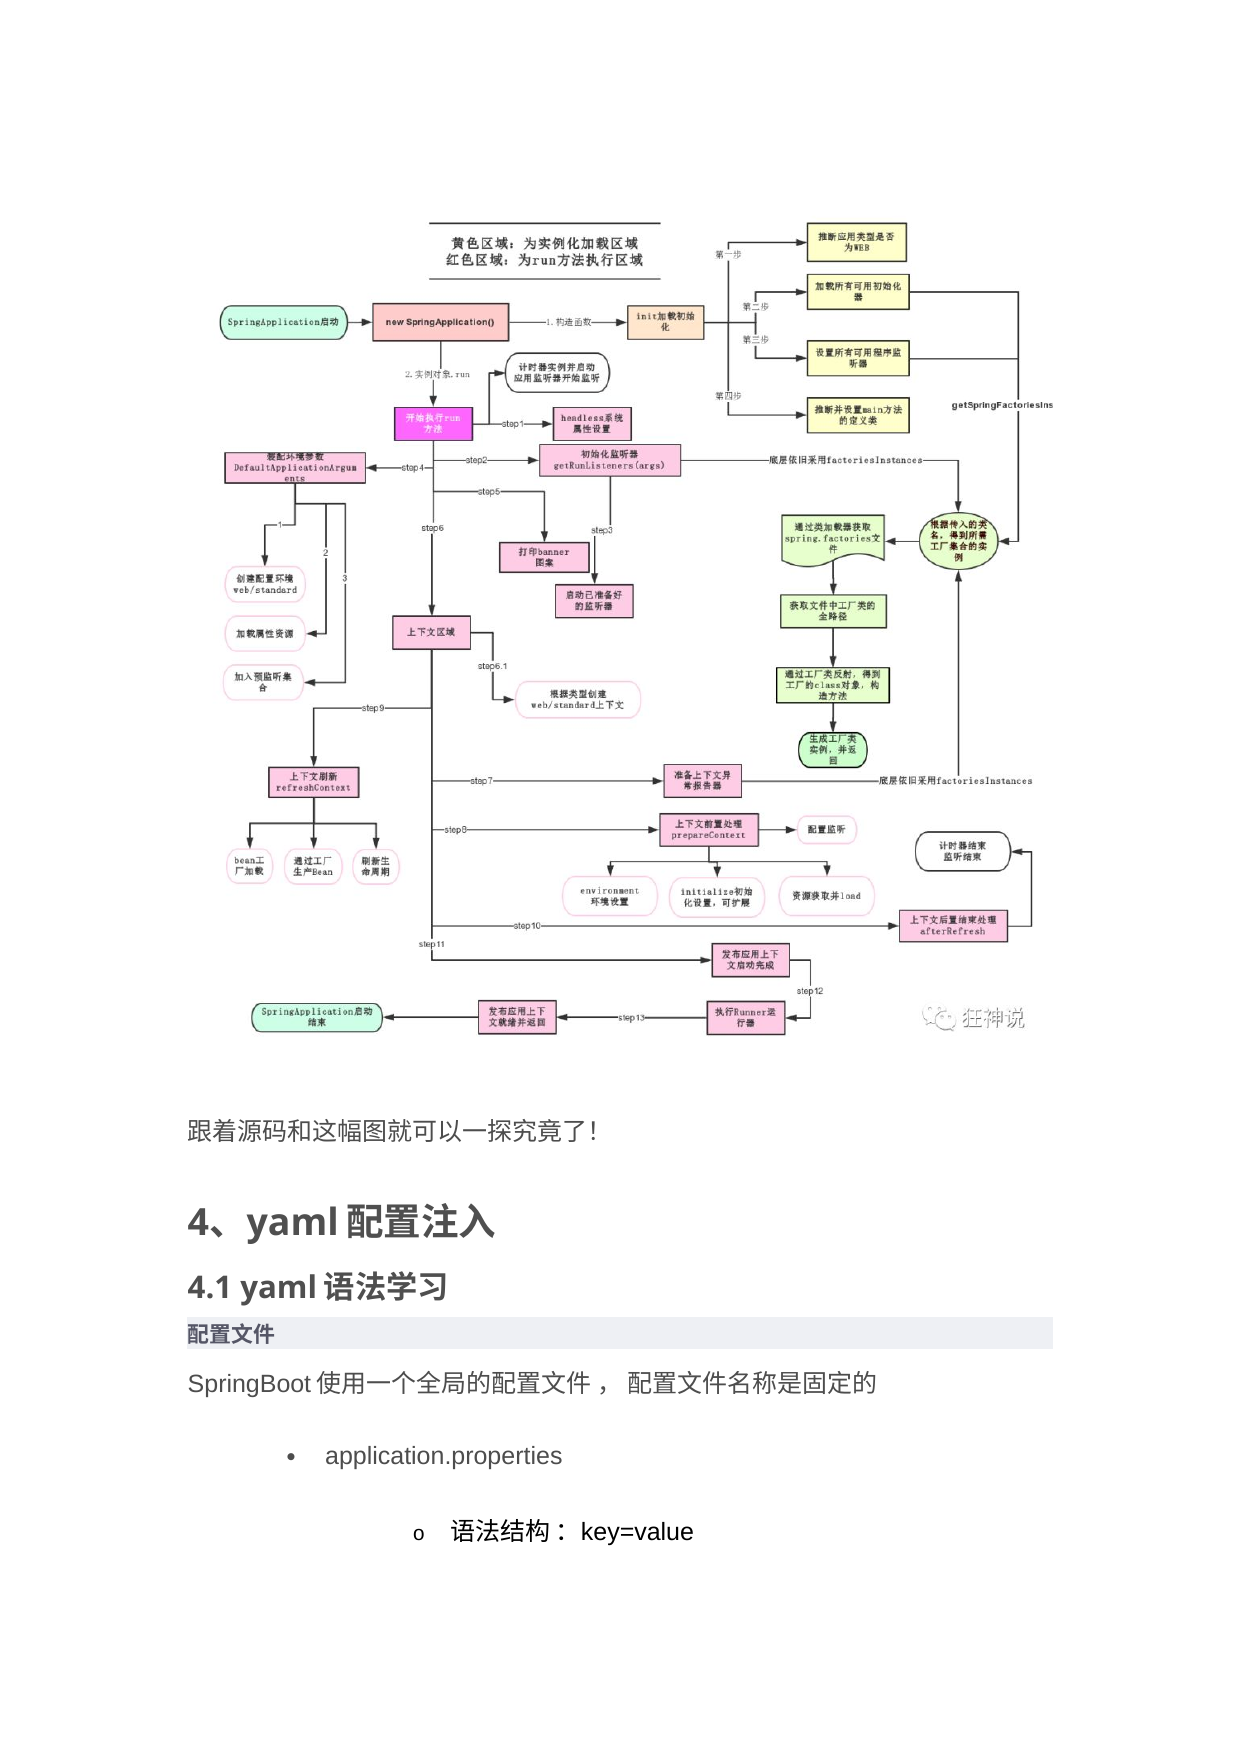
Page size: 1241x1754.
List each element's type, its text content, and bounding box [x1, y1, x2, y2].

text 4、yaml配置注入 [187, 1187, 1053, 1252]
picture [187, 177, 1053, 1056]
list application.properties [287, 1439, 1053, 1472]
text 配置文件 [187, 1317, 1053, 1349]
text SpringBoot使用一个全局的配置文件 ， 配置文件名称是固定的 [187, 1349, 1053, 1414]
text 4.1 yaml语法学习 [187, 1252, 1053, 1317]
text 跟着源码和这幅图就可以一探究竟了！ [187, 1097, 1053, 1162]
list 语法结构 ：key=value [412, 1497, 1053, 1562]
